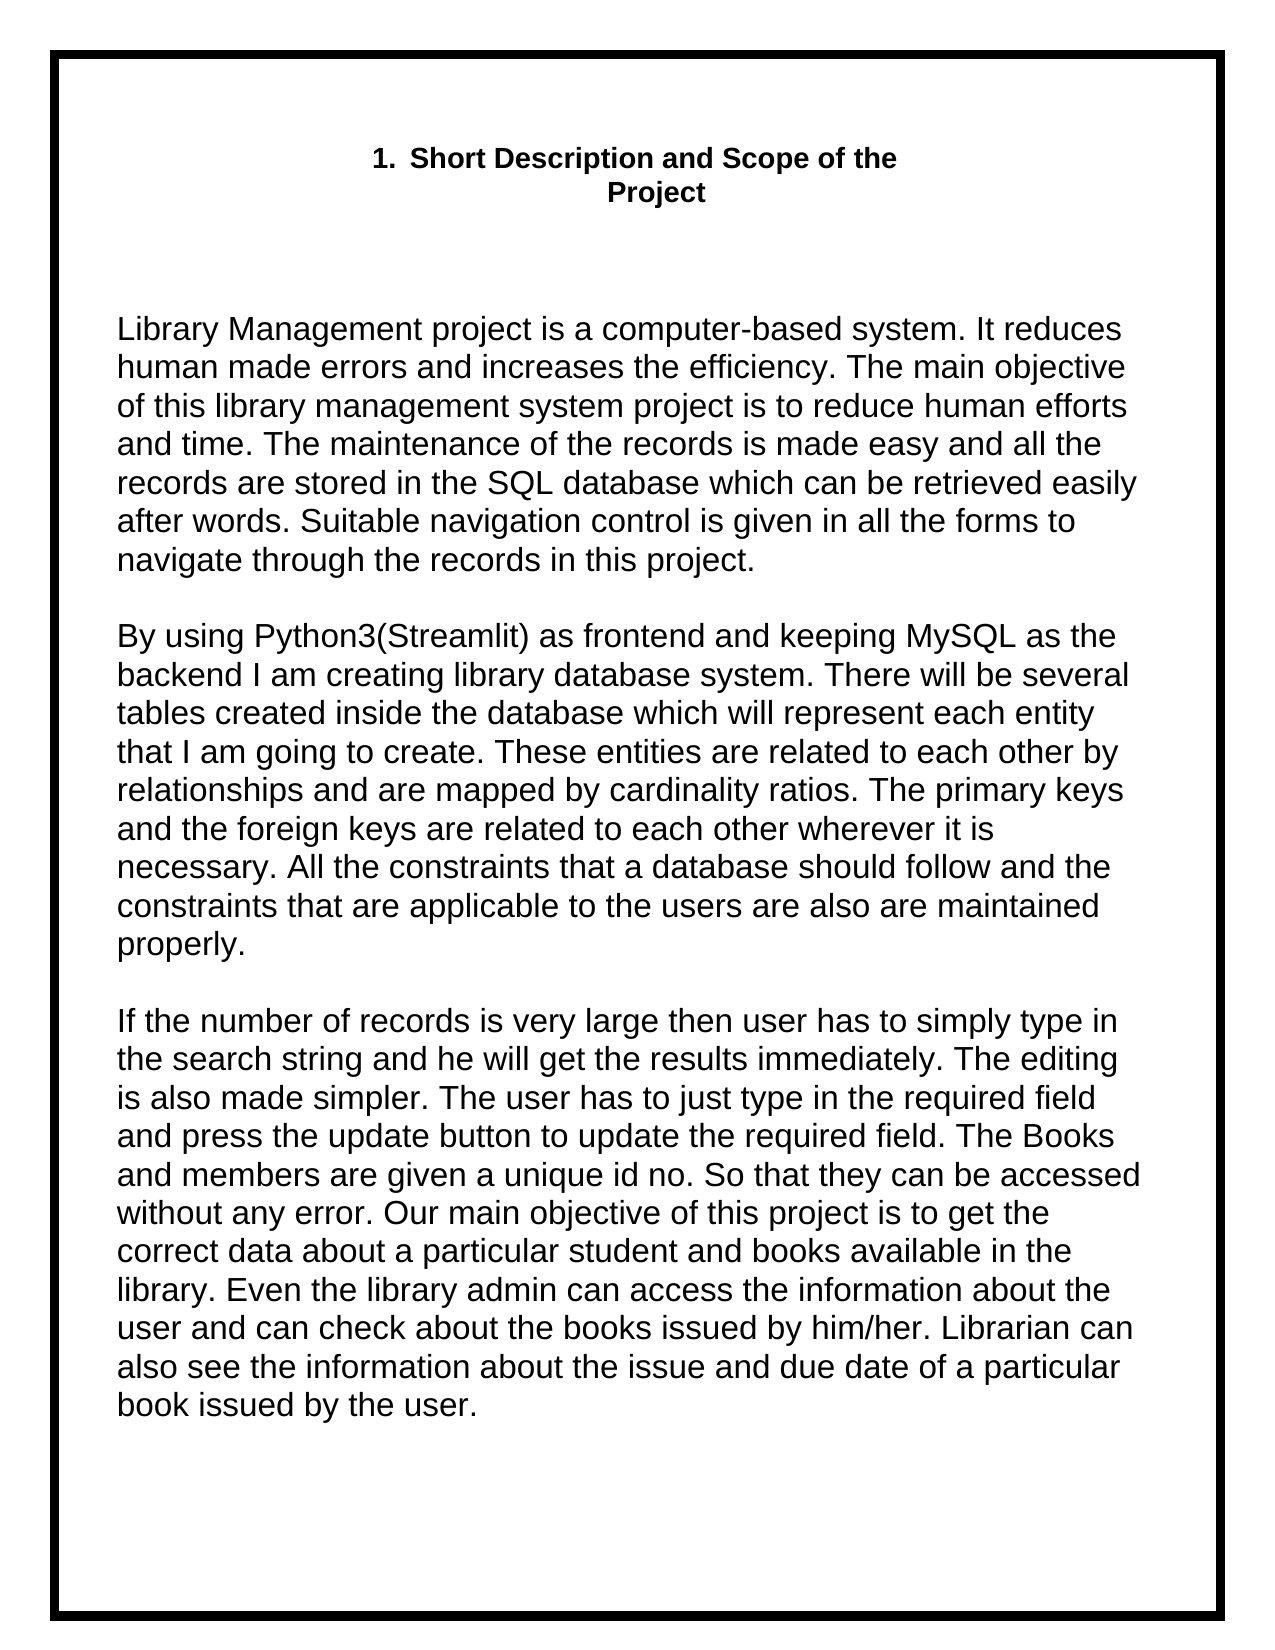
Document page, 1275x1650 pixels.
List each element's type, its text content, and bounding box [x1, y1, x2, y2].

text By using Python3(Streamlit) as frontend and keeping MySQL as the backend I am creating library database system. There will be several tables created inside the database which will represent each entity that I am going to create. These entities are related to each other by relationships and are mapped by cardinality ratios. The primary keys and the foreign keys are related to each other wherever it is necessary. All the constraints that a database should follow and the constraints that are applicable to the users are also are maintained properly. [117, 617, 1148, 962]
text Library Management project is a computer-based system. It reduces human made errors and increases the efficiency. The main objective of this library management system project is to reduce human efforts and time. The maintenance of the records is made easy and all the records are stored in the SQL database which can be retrieved easily after words. Suitable navigation control is given in all the forms to navigate through the records in this project. [117, 309, 1148, 578]
text If the number of records is very large then user has to simply type in the search string and he will get the results immediately. The editing is also made simpler. The user has to just type in the required field and press the update button to update the required field. The Books and members are given a unique id no. So that they can be accessed without any error. Our main objective of this project is to get the correct data about a particular student and books available in the library. Even the library admin can access the information about the user and can check about the books issued by him/her. Librarian can also see the information about the issue and due date of a particular book issued by the user. [117, 1001, 1148, 1424]
list Short Description and Scope of the [372, 141, 1148, 175]
text Project [607, 175, 1148, 208]
